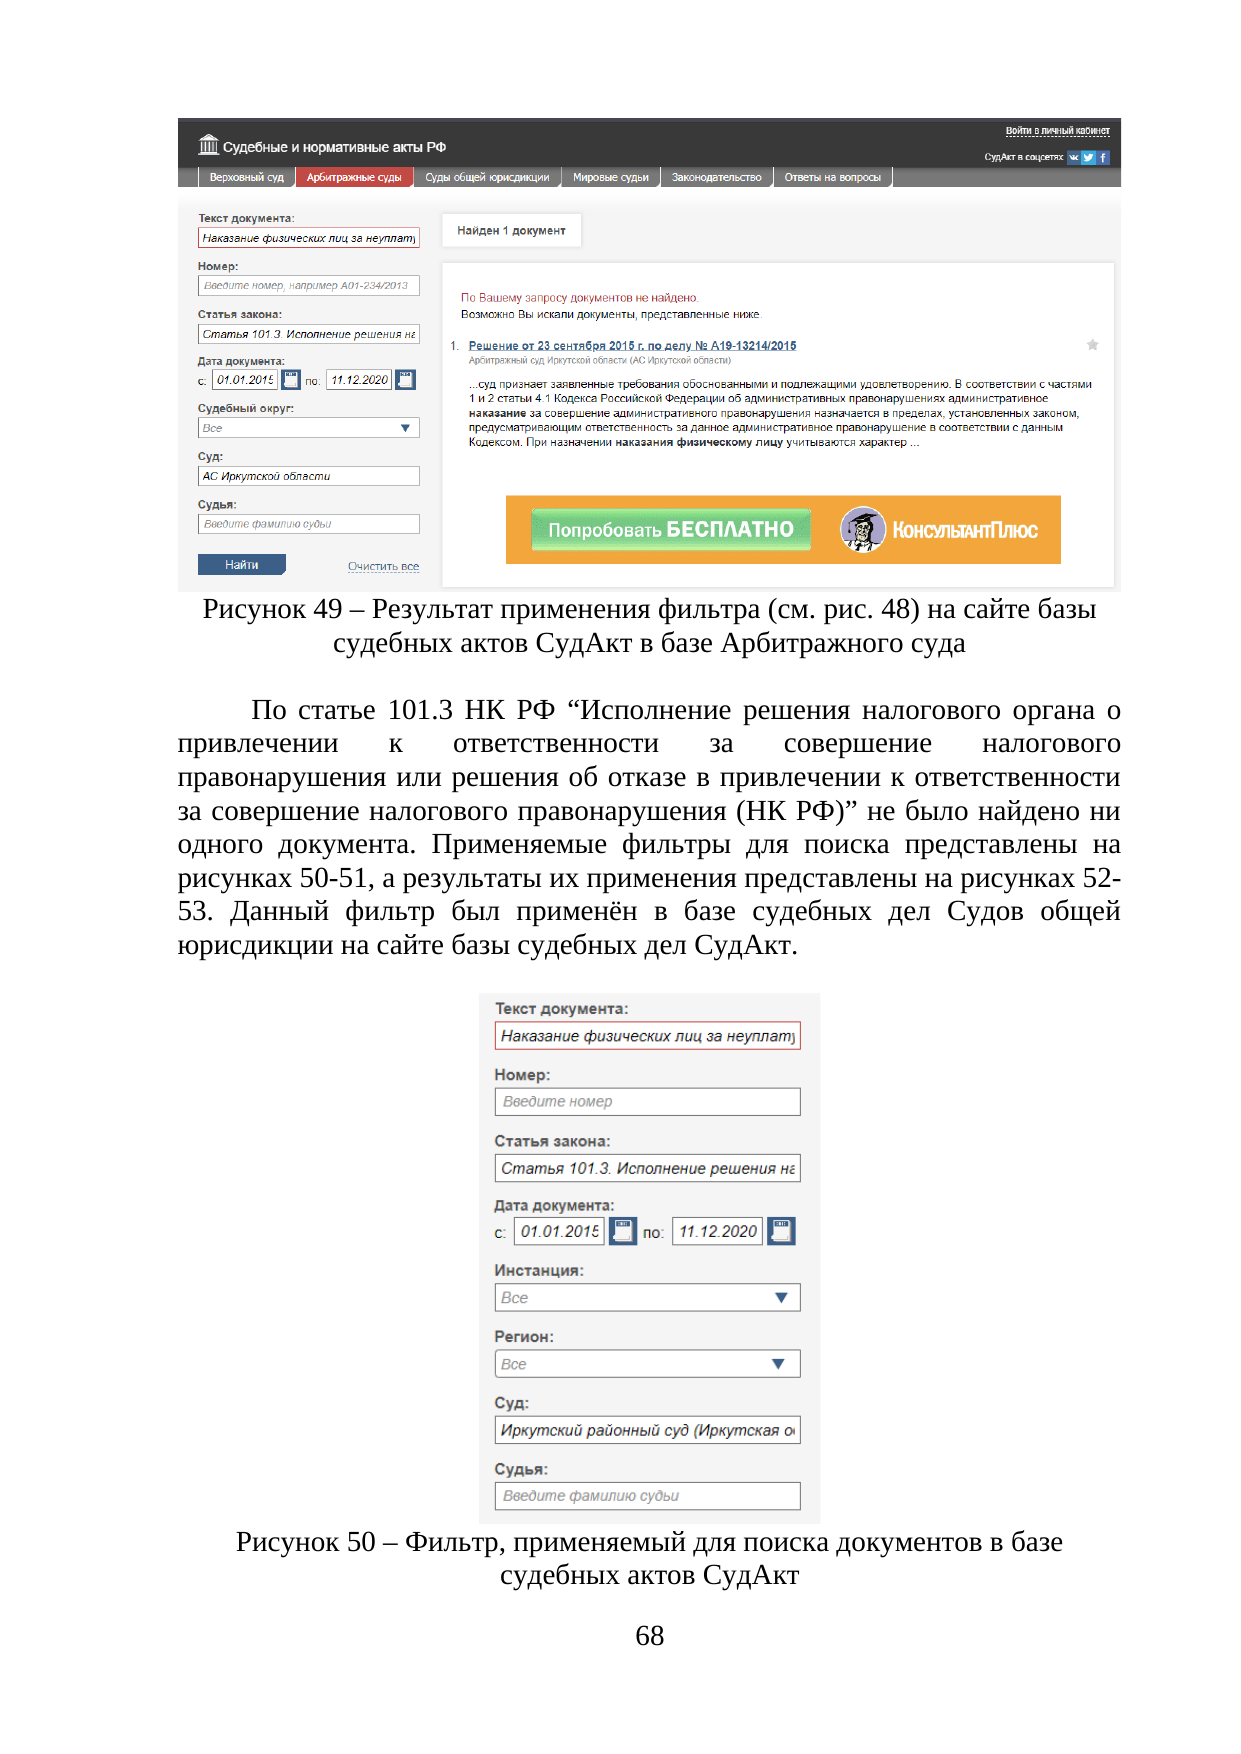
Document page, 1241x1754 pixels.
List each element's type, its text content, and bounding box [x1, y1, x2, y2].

picture [178, 118, 1122, 592]
text Рисунок 50 – Фильтр, применяемый для поиска документов в базе судебных актов СудАкт [177, 1524, 1122, 1591]
text По статье 101.3 НК РФ “Исполнение решения налогового органа о привлечении к ответственности за совершение налогового правонарушения или решения об отказе в привлечении к ответственности за совершение налогового правонарушения (НК РФ)” не было найдено ни одного документа. Применяемые фильтры для поиска представлены на рисунках 50-51, а результаты их применения представлены на рисунках 52-53. Данный фильтр был применён в базе судебных дел Судов общей юрисдикции на сайте базы судебных дел СудАкт. [177, 692, 1122, 960]
text Рисунок 49 – Результат применения фильтра (см. рис. 48) на сайте базы судебных актов СудАкт в базе Арбитражного суда [177, 591, 1122, 658]
picture [478, 993, 821, 1524]
